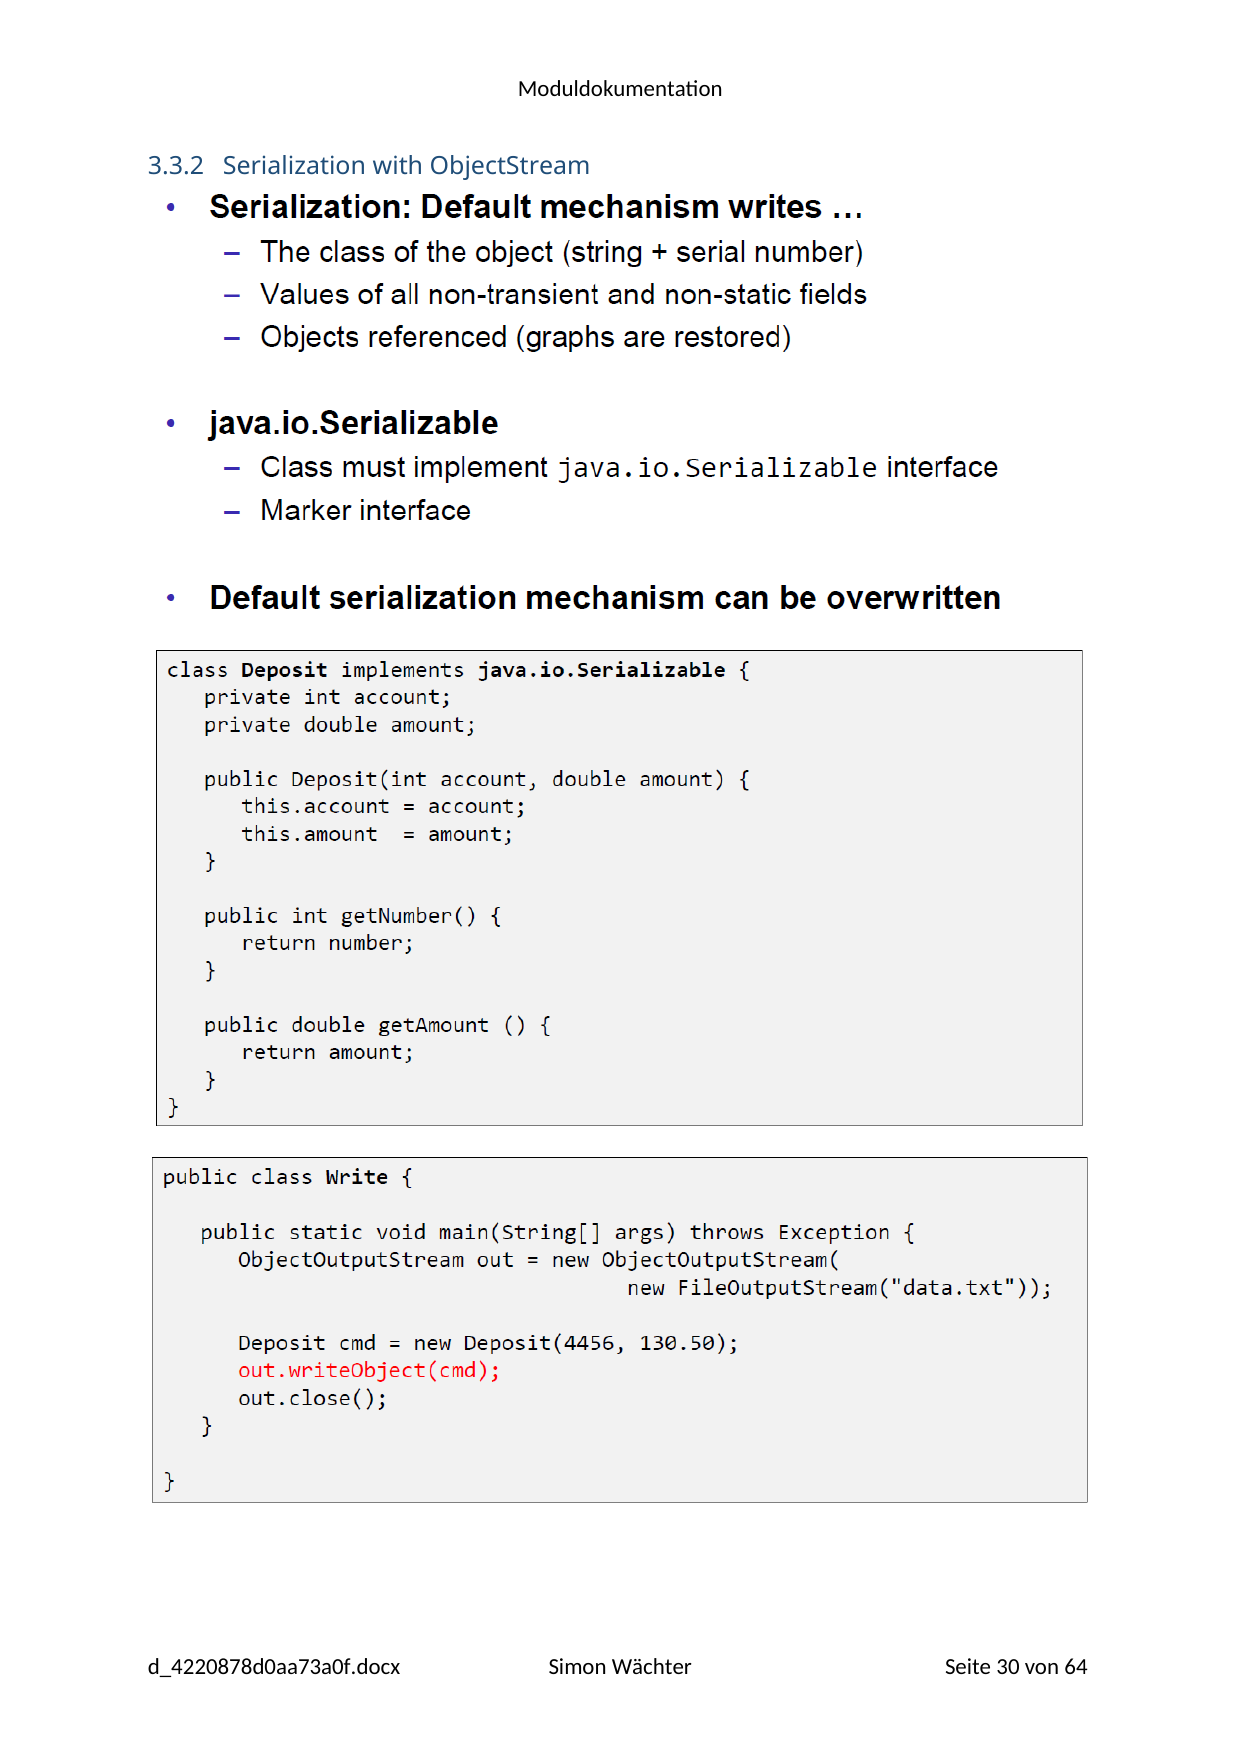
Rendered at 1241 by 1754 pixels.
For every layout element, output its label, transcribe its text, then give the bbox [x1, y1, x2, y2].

picture [147, 184, 1016, 625]
subtitle Serialization with ObjectStream [148, 148, 1093, 182]
picture [147, 1154, 1093, 1508]
picture [147, 643, 1093, 1136]
